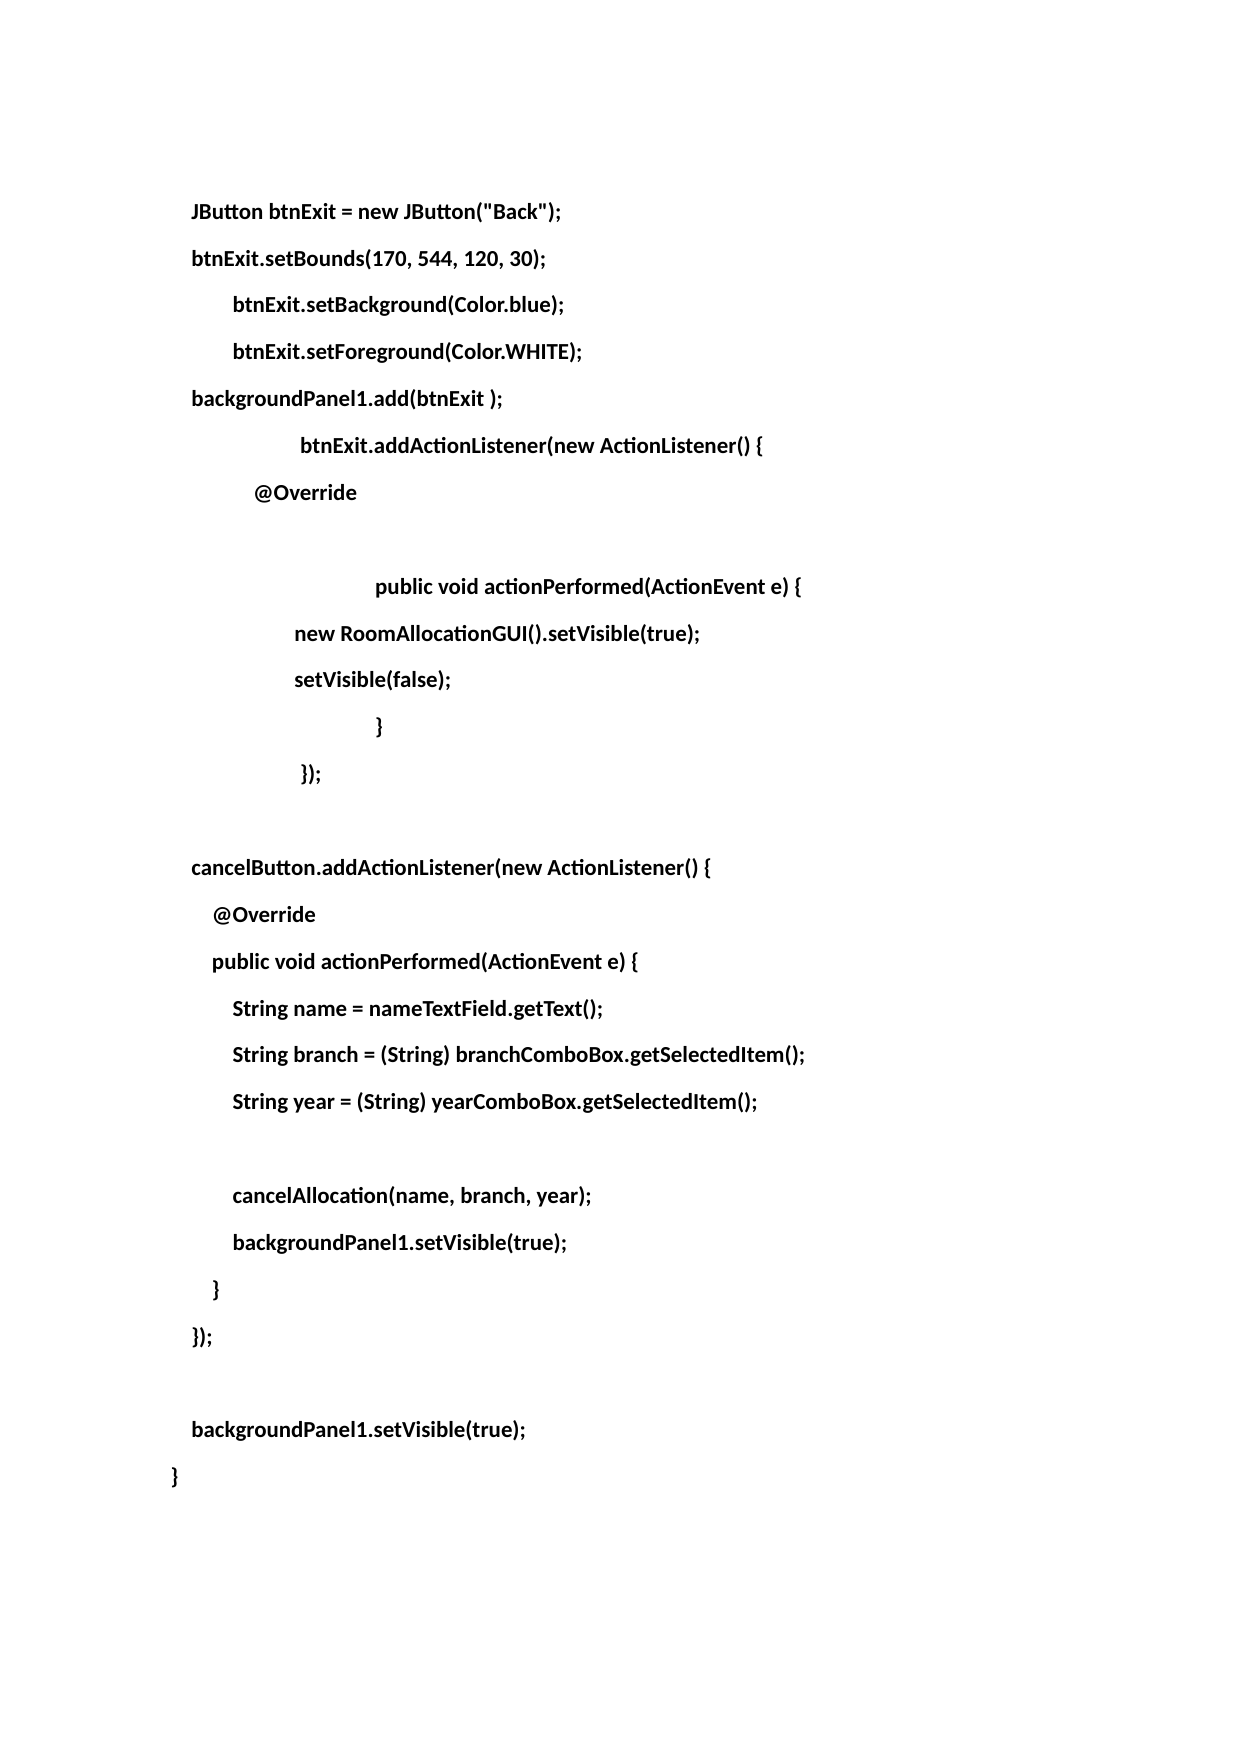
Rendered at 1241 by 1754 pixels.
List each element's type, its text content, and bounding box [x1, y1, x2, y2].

text public void actionPerformed(ActionEvent e) { [150, 947, 1090, 975]
text backgroundPanel1.add(btnExit ); [150, 384, 1090, 412]
text }); [150, 1322, 1090, 1350]
text } [150, 712, 1090, 741]
text @Override [150, 478, 1090, 506]
text setVisible(false); [150, 666, 1090, 694]
text JButton btnExit = new JButton("Back"); [150, 197, 1090, 225]
text String year = (String) yearComboBox.getSelectedItem(); [150, 1087, 1090, 1116]
text } [150, 1462, 1090, 1491]
text backgroundPanel1.setVisible(true); [150, 1416, 1090, 1444]
text String name = nameTextField.getText(); [150, 994, 1090, 1022]
text btnExit.addActionListener(new ActionListener() { [150, 431, 1090, 459]
text btnExit.setForeground(Color.WHITE); [150, 337, 1090, 366]
text cancelAllocation(name, branch, year); [150, 1181, 1090, 1209]
text String branch = (String) branchComboBox.getSelectedItem(); [150, 1041, 1090, 1069]
text new RoomAllocationGUI().setVisible(true); [150, 619, 1090, 647]
text cancelButton.addActionListener(new ActionListener() { [150, 853, 1090, 881]
text } [150, 1275, 1090, 1303]
text public void actionPerformed(ActionEvent e) { [150, 572, 1090, 600]
text @Override [150, 900, 1090, 928]
text }); [150, 759, 1090, 787]
text btnExit.setBackground(Color.blue); [150, 291, 1090, 319]
text backgroundPanel1.setVisible(true); [150, 1228, 1090, 1256]
text btnExit.setBounds(170, 544, 120, 30); [150, 244, 1090, 272]
